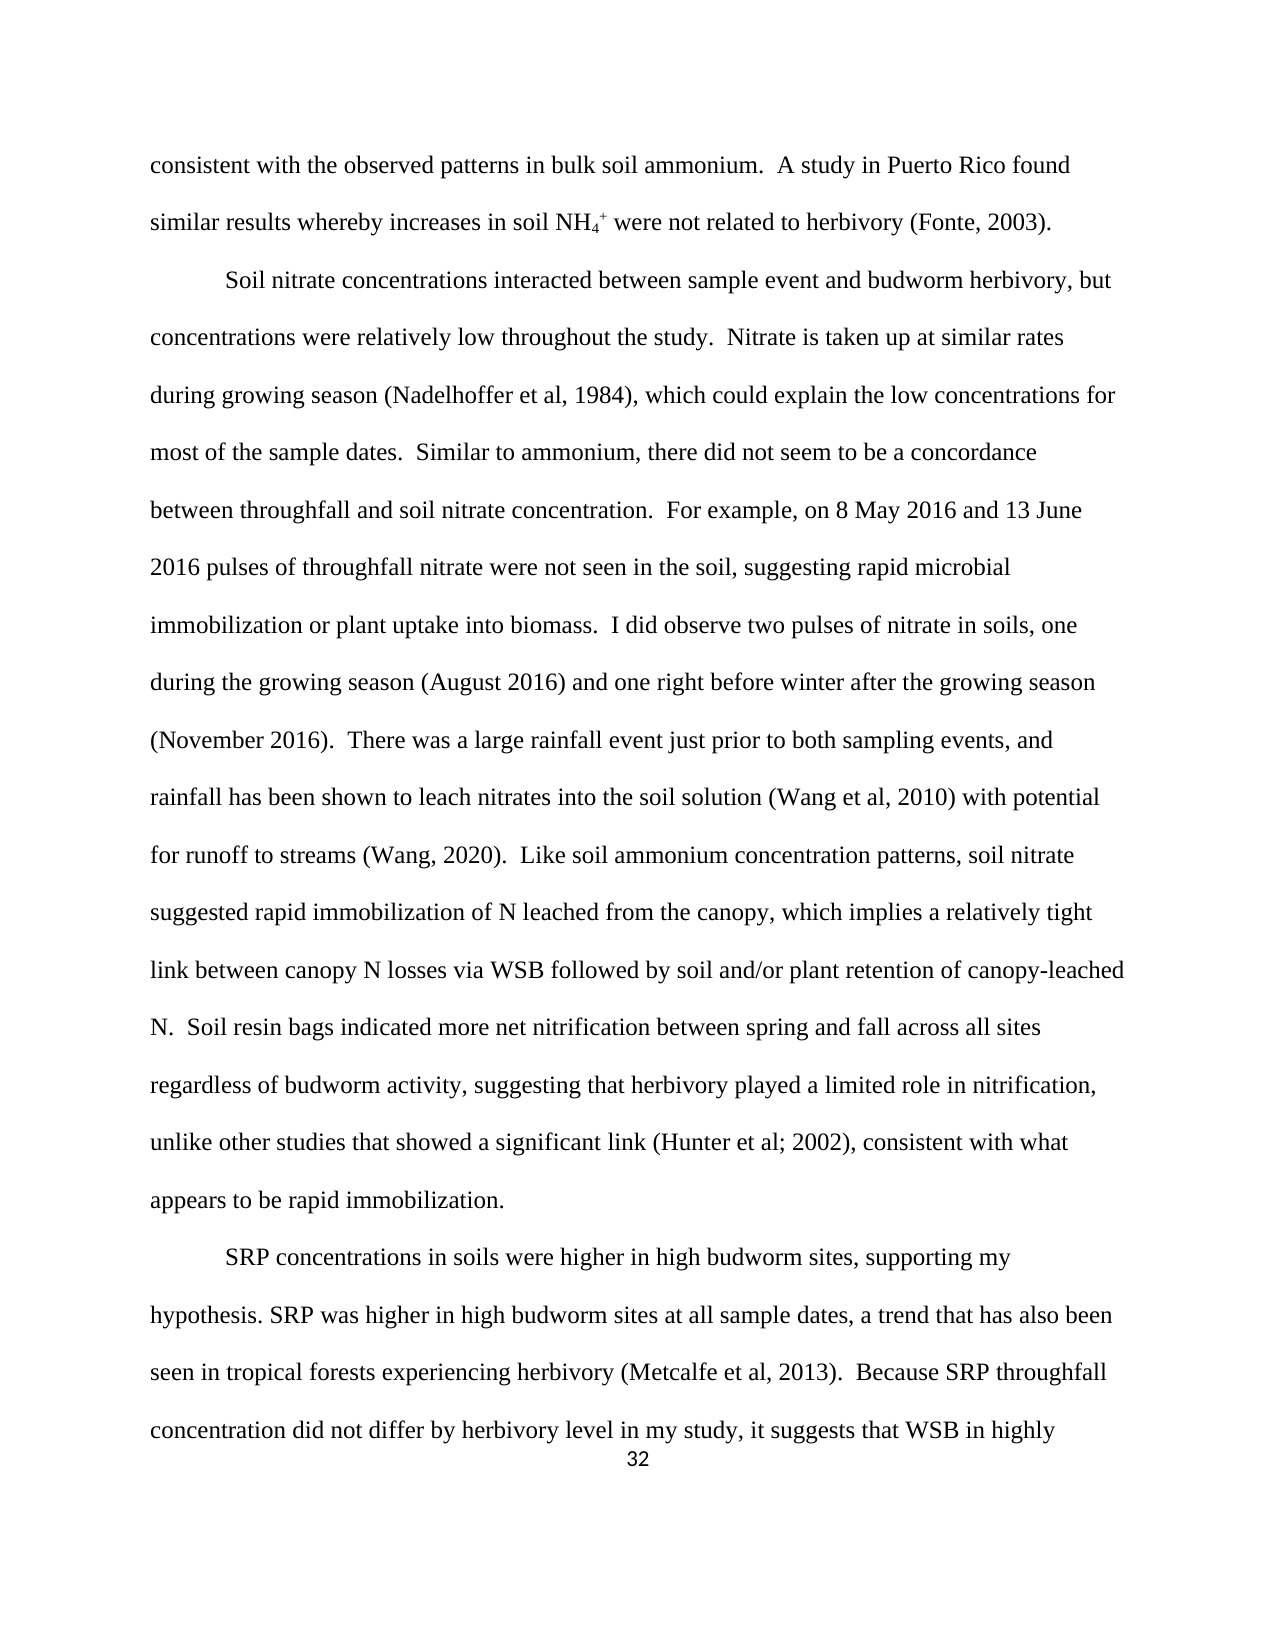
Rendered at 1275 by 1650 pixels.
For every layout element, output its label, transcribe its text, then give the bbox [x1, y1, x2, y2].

text Soil nitrate concentrations interacted between sample event and budworm herbivory, but concentrations were relatively low throughout the study. Nitrate is taken up at similar rates during growing season (Nadelhoffer et al, 1984), which could explain the low concentrations for most of the sample dates. Similar to ammonium, there did not seem to be a concordance between throughfall and soil nitrate concentration. For example, on 8 May 2016 and 13 June 2016 pulses of throughfall nitrate were not seen in the soil, suggesting rapid microbial immobilization or plant uptake into biomass. I did observe two pulses of nitrate in soils, one during the growing season (August 2016) and one right before winter after the growing season (November 2016). There was a large rainfall event just prior to both sampling events, and rainfall has been shown to leach nitrates into the soil solution (Wang et al, 2010) with potential for runoff to streams (Wang, 2020). Like soil ammonium concentration patterns, soil nitrate suggested rapid immobilization of N leached from the canopy, which implies a relatively tight link between canopy N losses via WSB followed by soil and/or plant retention of canopy-leached N. Soil resin bags indicated more net nitrification between spring and fall across all sites regardless of budworm activity, suggesting that herbivory played a limited role in nitrification, unlike other studies that showed a significant link (Hunter et al; 2002), consistent with what appears to be rapid immobilization. [150, 265, 1125, 1214]
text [150, 1242, 1125, 1444]
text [150, 150, 1125, 236]
